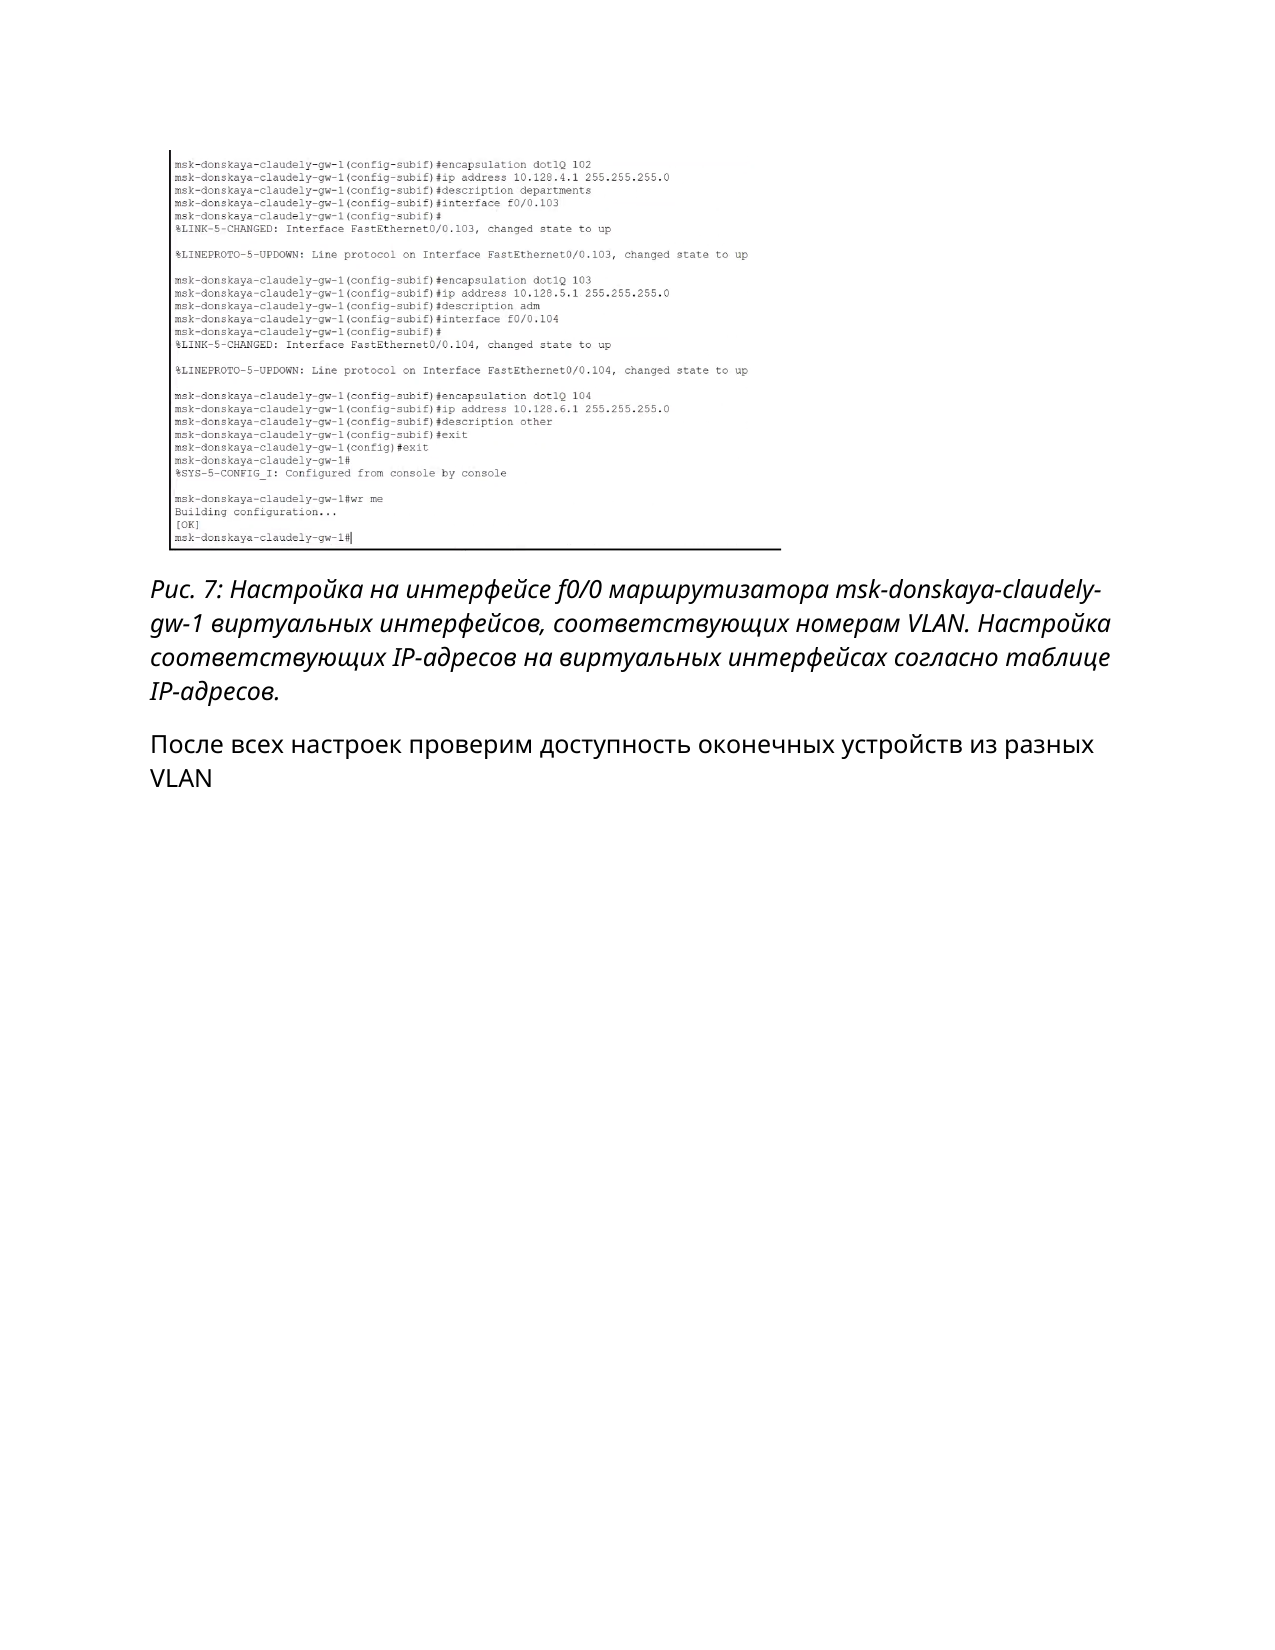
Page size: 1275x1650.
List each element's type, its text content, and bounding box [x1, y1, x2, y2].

text Рис. 7: Настройка на интерфейсе f0/0 маршрутизатора msk-donskaya-claudely-gw-1 виртуальных интерфейсов, соответствующих номерам VLAN. Настройка соответствующих IP-адресов на виртуальных интерфейсах согласно таблице IP-адресов. [150, 571, 1125, 707]
picture [168, 150, 782, 551]
text После всех настроек проверим доступность оконечных устройств из разных VLAN [150, 726, 1125, 794]
